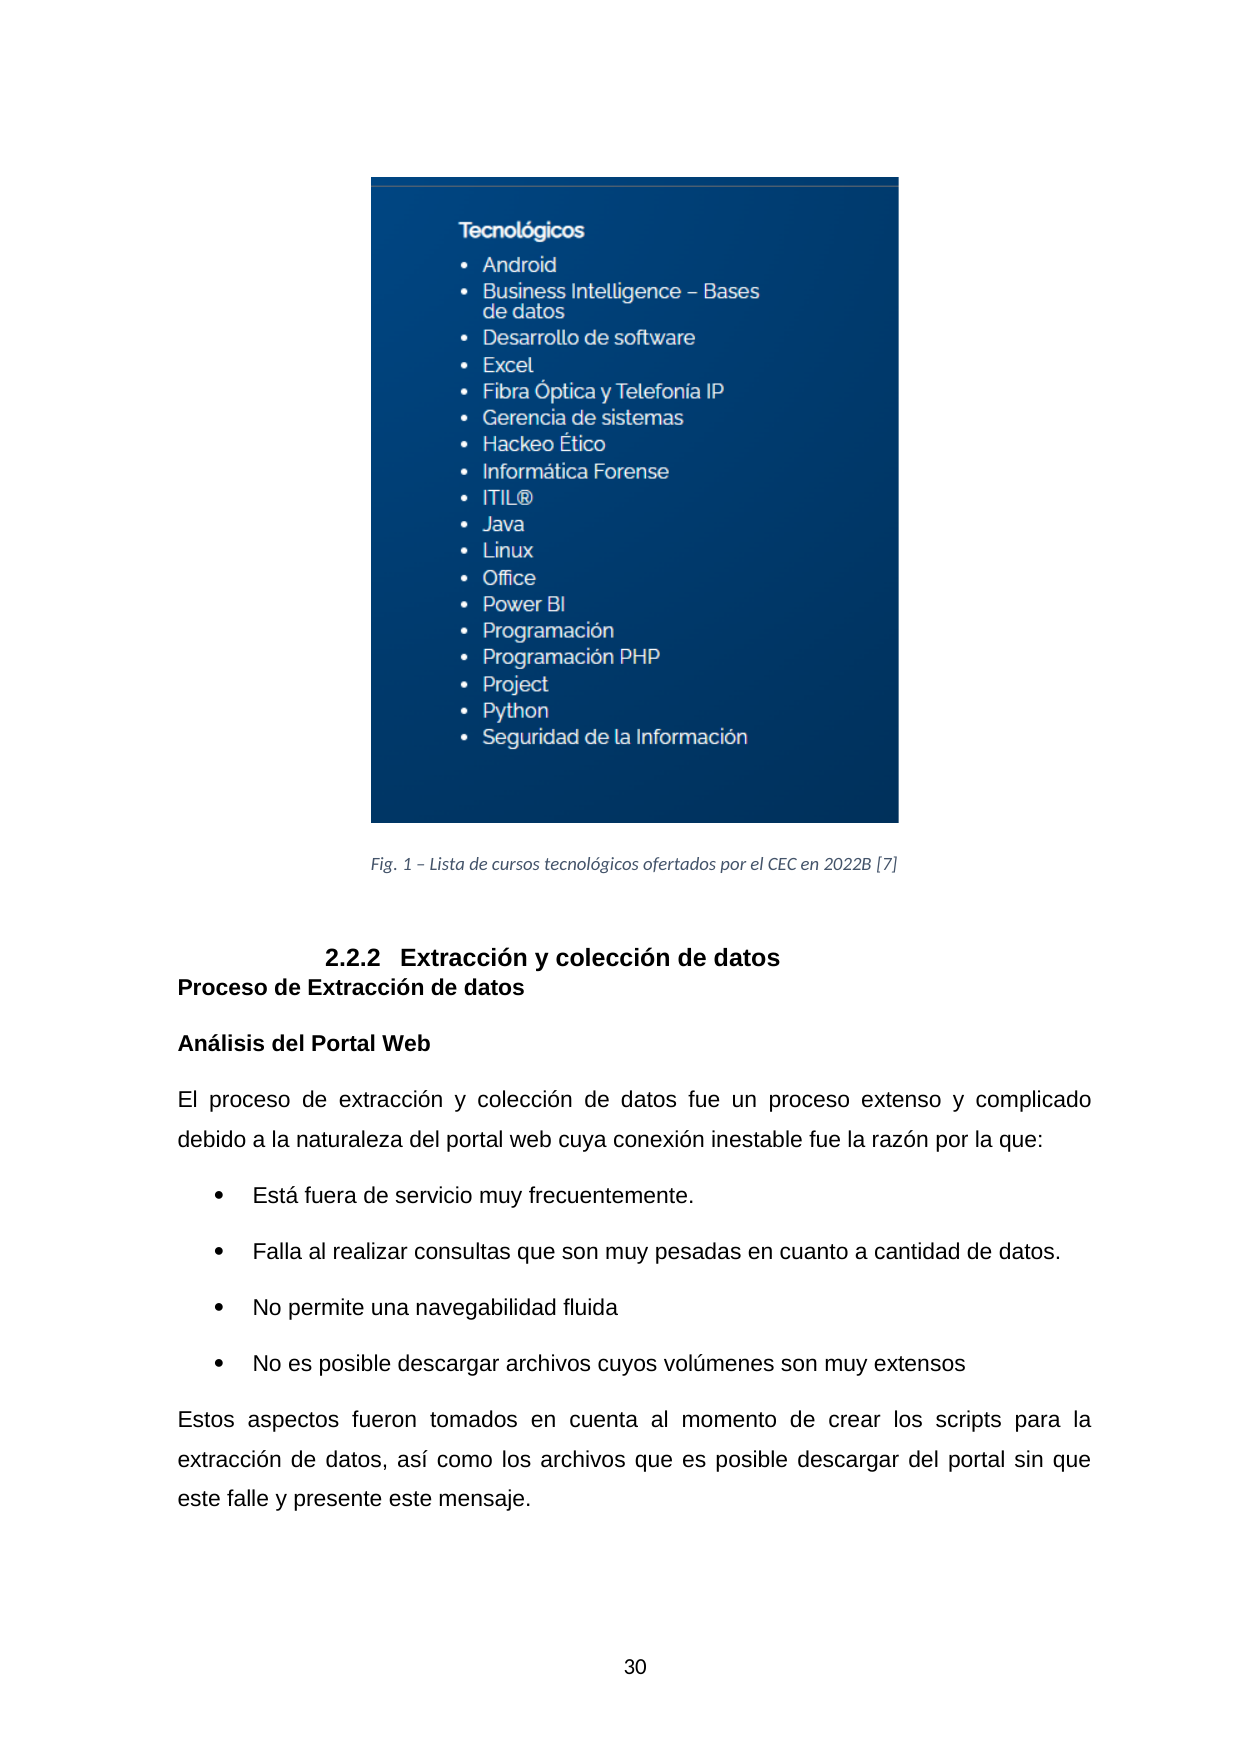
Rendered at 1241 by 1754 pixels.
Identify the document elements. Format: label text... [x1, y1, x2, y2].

text Fig. 1 – Lista de cursos tecnológicos ofertados por el CEC en 2022B [177, 852, 1092, 875]
list Está fuera de servicio muy frecuentemente. [215, 1182, 1092, 1208]
list No permite una navegabilidad fluida [215, 1294, 1092, 1320]
text Proceso de Extracción de datos [177, 974, 1092, 1000]
picture [371, 177, 899, 823]
text Extracción y colección de datos [325, 943, 1092, 971]
text El proceso de extracción y colección de datos fue un proceso extenso y complicado debido a la naturaleza del portal web cuya conexión inestable fue la razón por la que: [177, 1086, 1092, 1152]
list Falla al realizar consultas que son muy pesadas en cuanto a cantidad de datos. [215, 1238, 1092, 1264]
text Análisis del Portal Web [177, 1030, 1092, 1056]
text Estos aspectos fueron tomados en cuenta al momento de crear los scripts para la extracción de datos, así como los archivos que es posible descargar del portal sin que este falle y presente este mensaje. [177, 1406, 1092, 1512]
list No es posible descargar archivos cuyos volúmenes son muy extensos [215, 1350, 1092, 1376]
